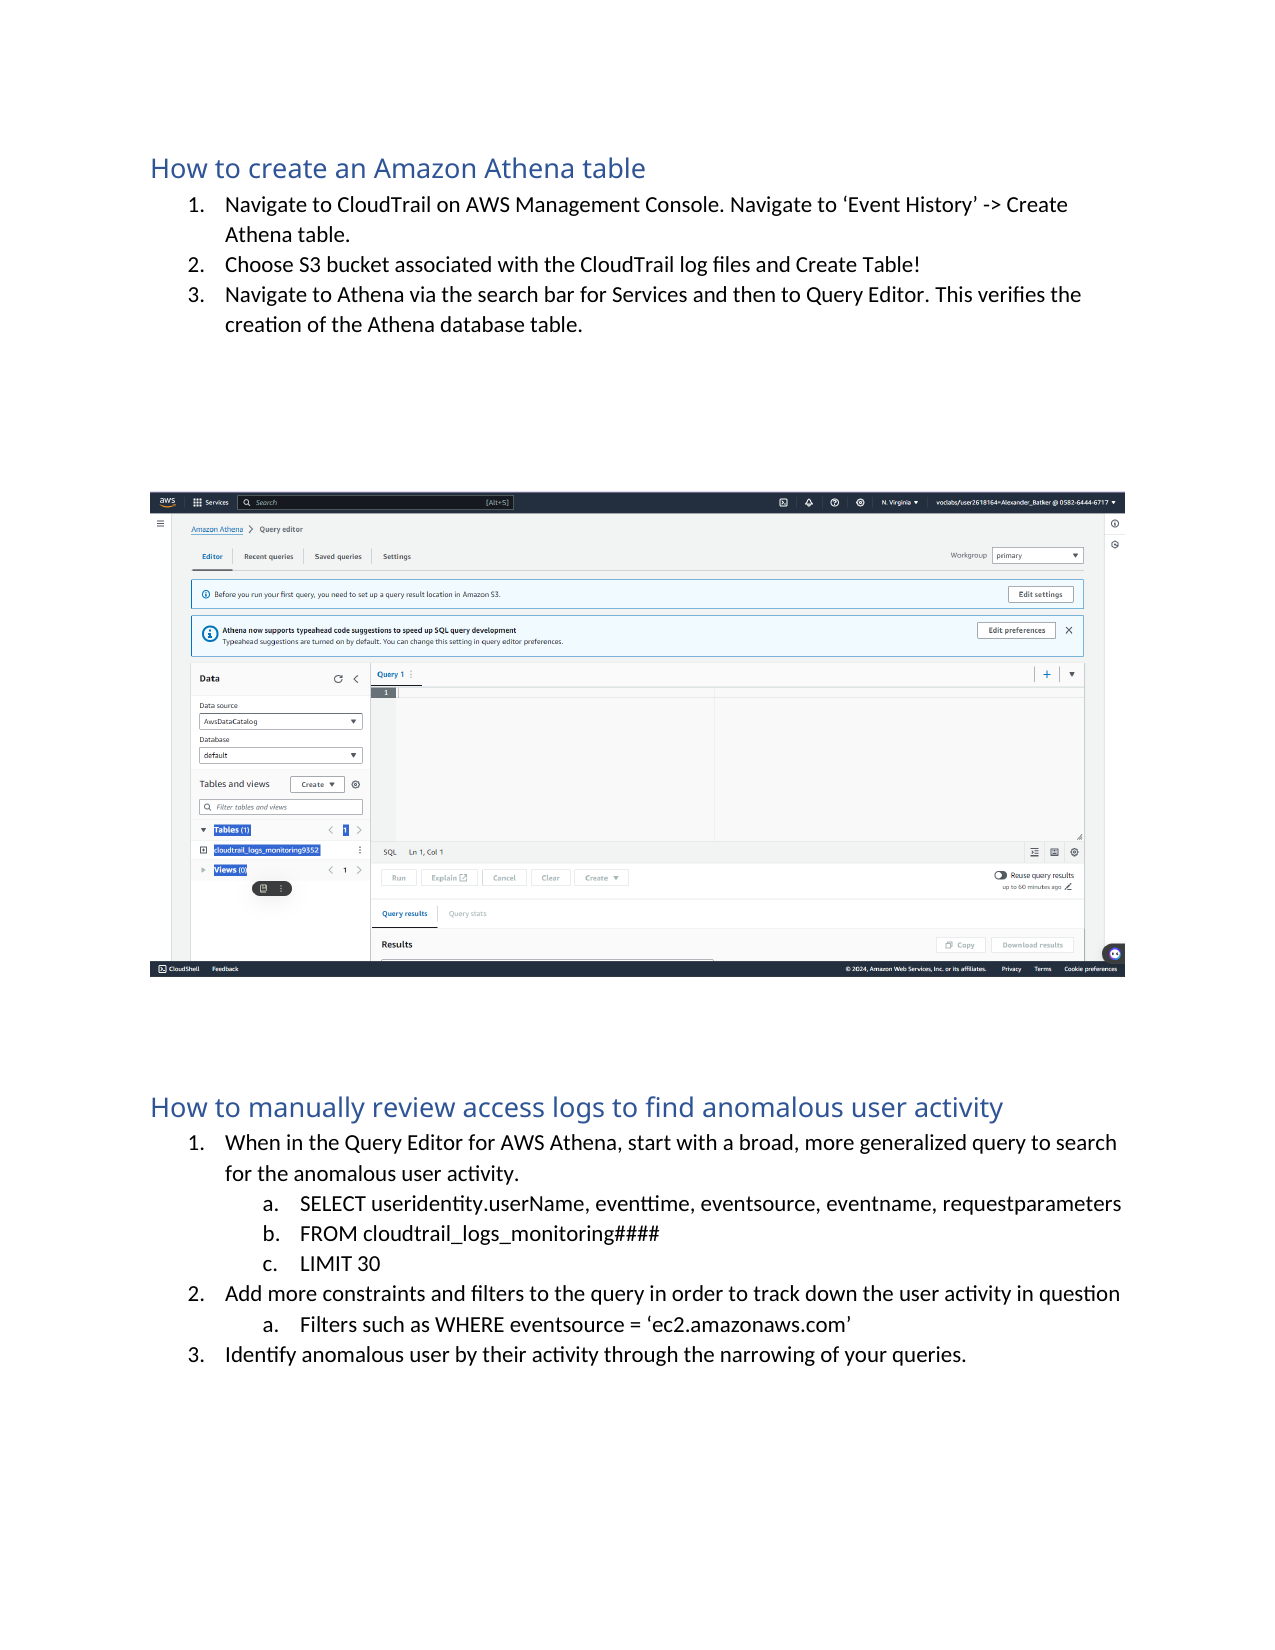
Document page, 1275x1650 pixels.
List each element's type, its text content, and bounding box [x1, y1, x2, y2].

subtitle How to create an Amazon Athena table [150, 150, 1125, 187]
list Add more constraints and filters to the query in order to track down the user activity in question [187, 1279, 1125, 1308]
list When in the Query Editor for AWS Athena, start with a broad, more generalized query to search for the anomalous user activity. [187, 1128, 1125, 1187]
list LIMIT 30 [262, 1249, 1125, 1277]
picture [150, 491, 1125, 977]
list Navigate to CloudTrail on AWS Management Console. Navigate to ‘Event History’ -> Create Athena table. [187, 190, 1125, 248]
subtitle How to manually review access logs to find anomalous user activity [150, 1089, 1125, 1126]
list Filters such as WHERE eventsource = ‘ec2.amazonaws.com’ [262, 1310, 1125, 1338]
list Navigate to Athena via the search bar for Services and then to Query Editor. This verifies the creation of the Athena database table. [187, 280, 1125, 339]
list FROM cloudtrail_logs_monitoring#### [262, 1219, 1125, 1247]
list SELECT useridentity.userName, eventtime, eventsource, eventname, requestparameters [262, 1189, 1125, 1217]
list Choose S3 bucket associated with the CloudTrail log files and Create Table! [187, 250, 1125, 278]
list Identify anomalous user by their activity through the narrowing of your queries. [187, 1340, 1125, 1368]
